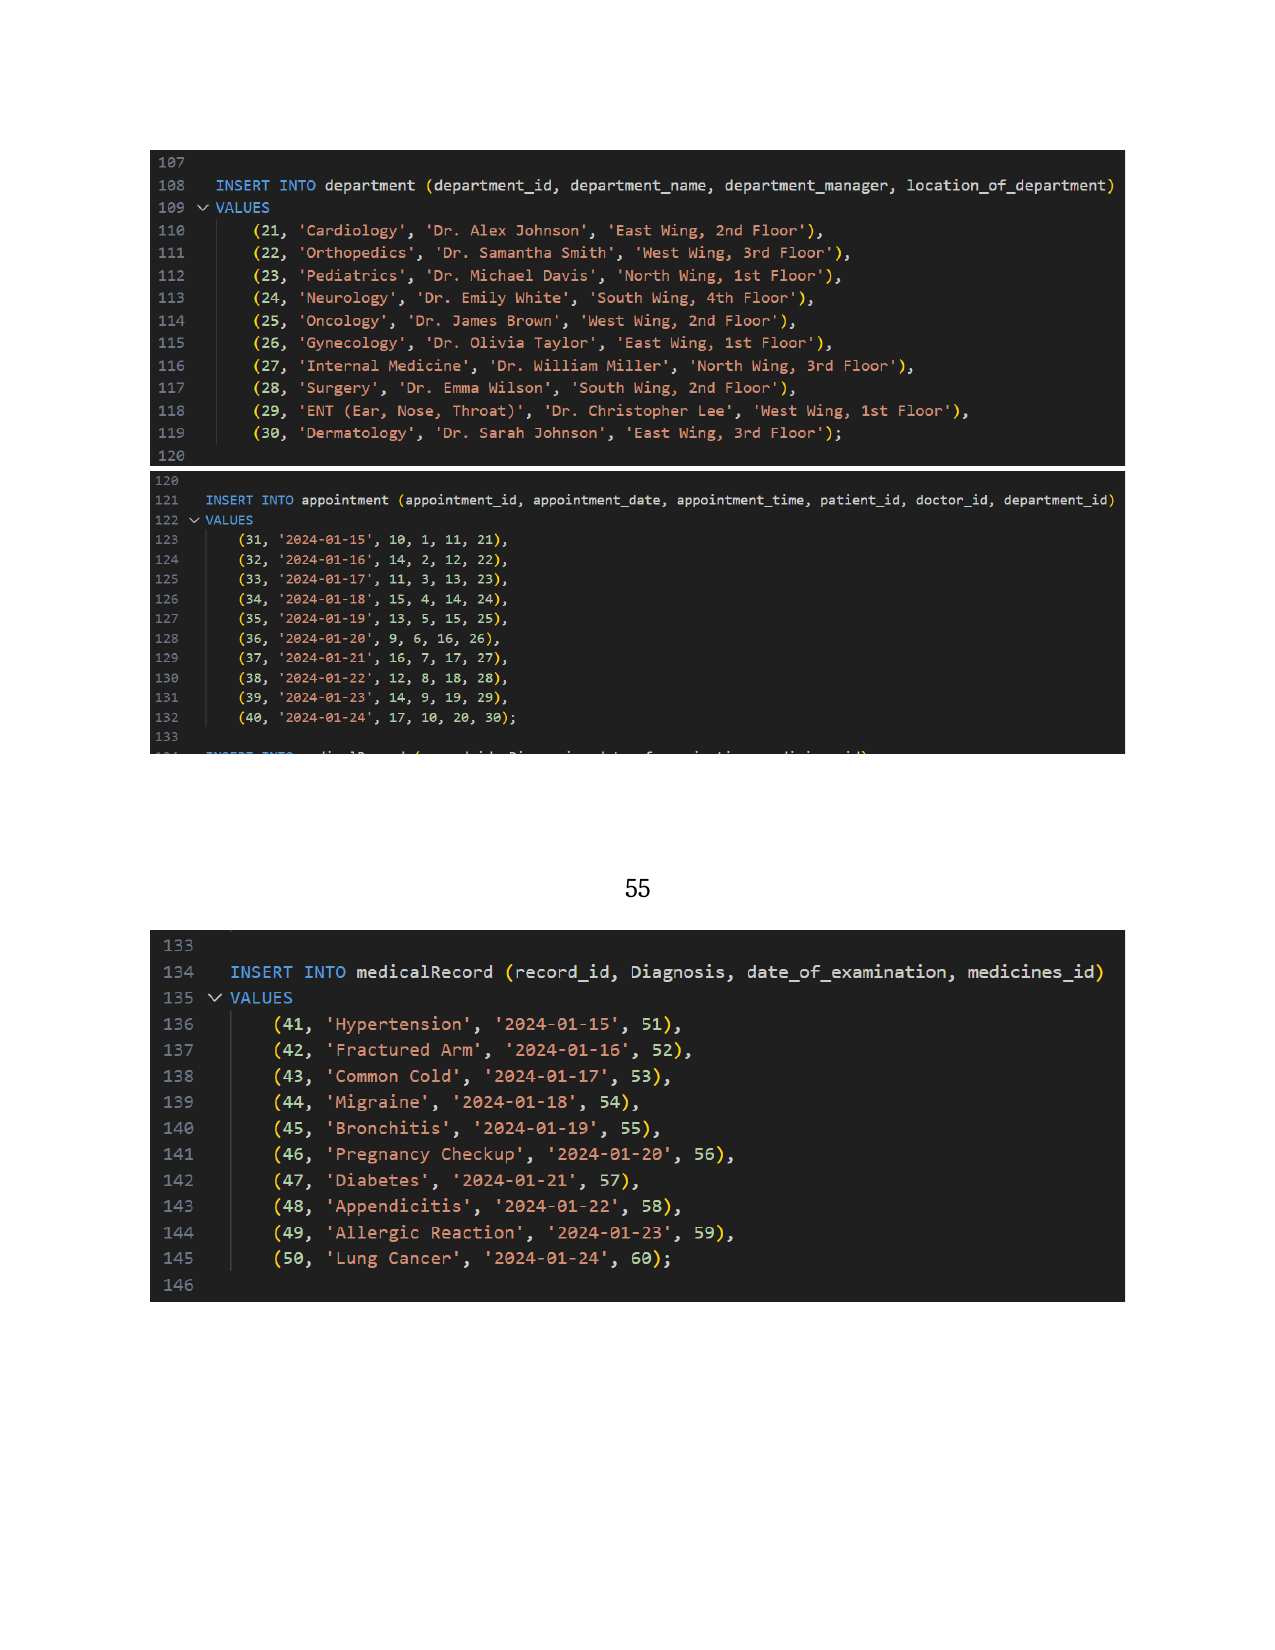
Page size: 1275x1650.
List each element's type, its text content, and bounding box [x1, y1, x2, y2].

text 55 [150, 873, 1125, 904]
picture [150, 150, 1125, 466]
picture [150, 930, 1125, 1302]
picture [150, 471, 1125, 754]
